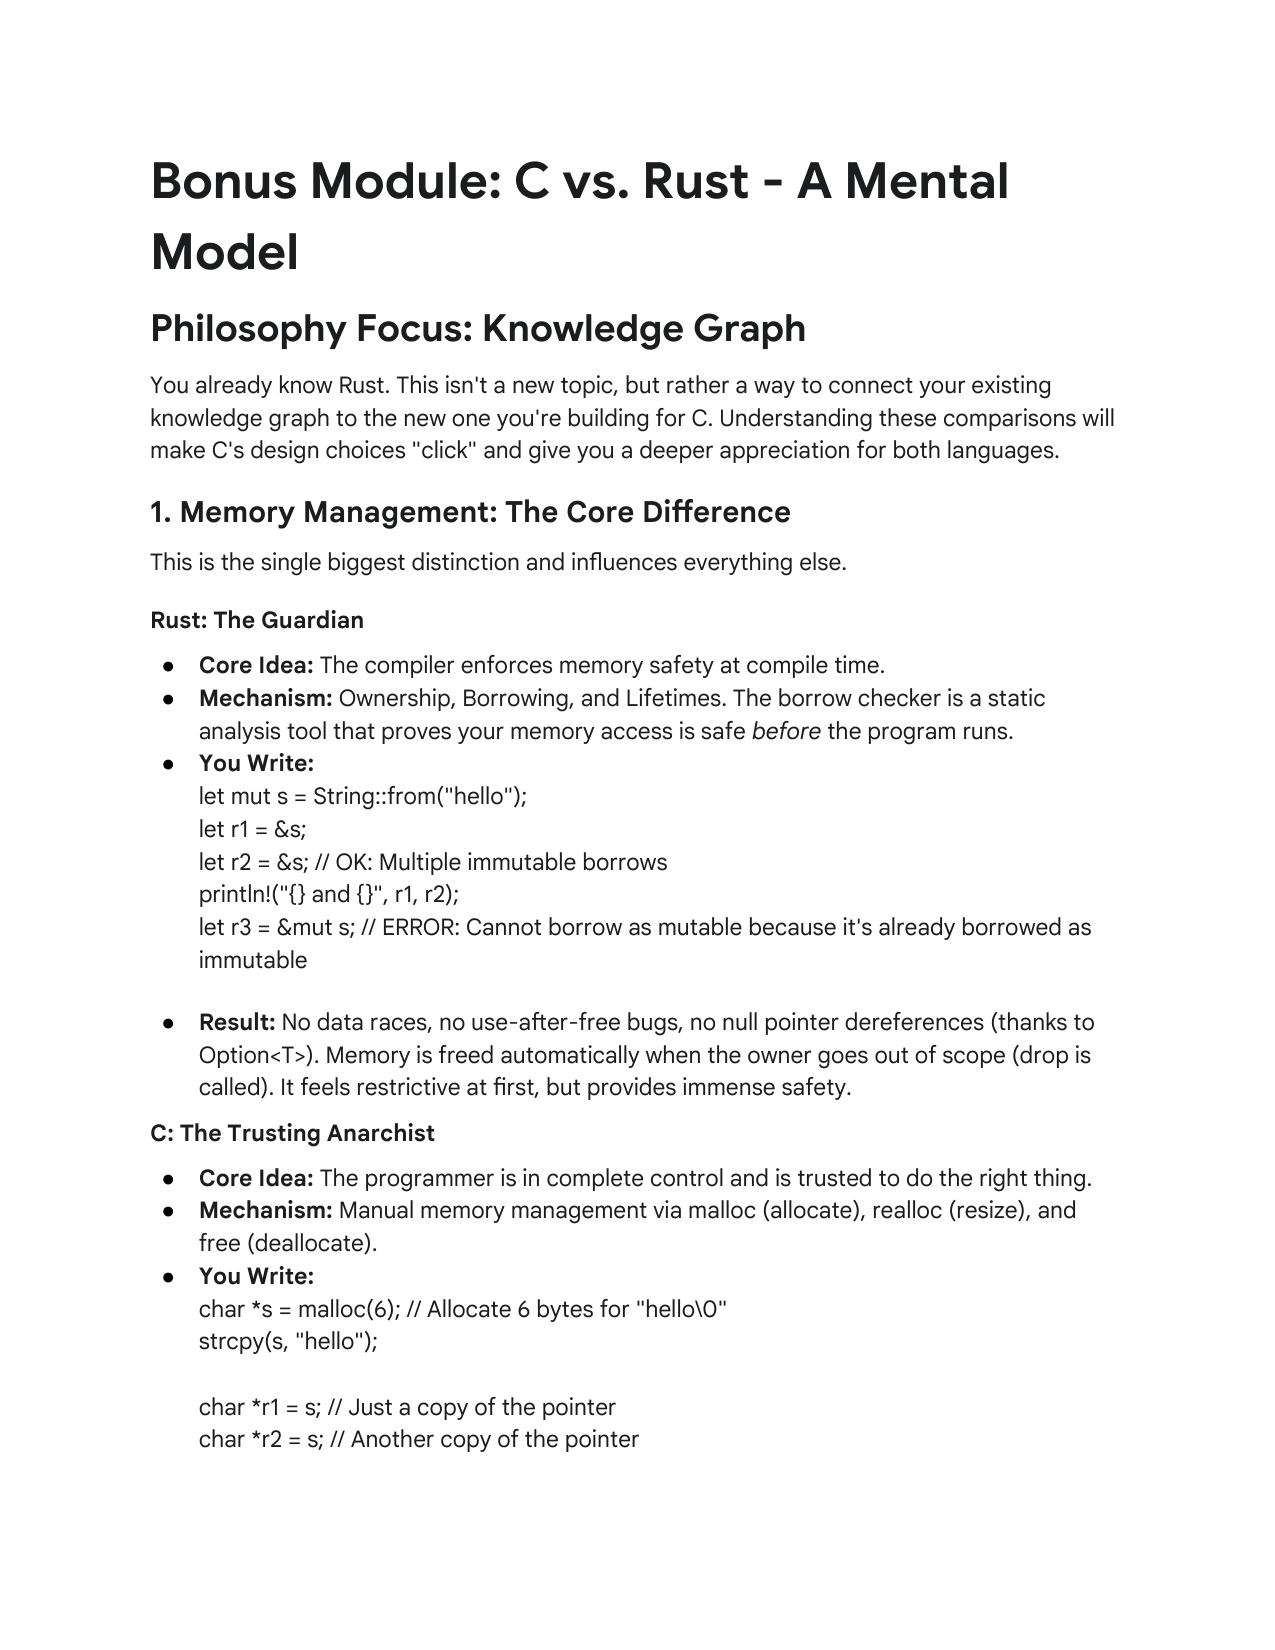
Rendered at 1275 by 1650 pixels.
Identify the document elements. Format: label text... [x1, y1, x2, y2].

text C: The Trusting Anarchist [150, 1119, 1125, 1148]
text This is the single biggest distinction and influences everything else. [150, 548, 1125, 577]
list Mechanism: Manual memory management via malloc (allocate), realloc (resize), and free (deallocate). [161, 1197, 1125, 1258]
list Mechanism: Ownership, Borrowing, and Lifetimes. The borrow checker is a static analysis tool that proves your memory access is safe before the program runs. [161, 684, 1125, 746]
list Core Idea: The programmer is in complete control and is trusted to do the right thing. [161, 1164, 1125, 1193]
text Rust: The Guardian [150, 606, 1125, 635]
list Core Idea: The compiler enforces memory safety at compile time. [161, 651, 1125, 680]
list Result: No data races, no use-after-free bugs, no null pointer dereferences (thanks to Option<T>). Memory is freed automatically when the owner goes out of scope (drop is called). It feels restrictive at first, but provides immense safety. [161, 1008, 1125, 1102]
subtitle Philosophy Focus: Knowledge Graph [150, 305, 1125, 352]
subtitle Bonus Module: C vs. Rust - A Mental Model [150, 150, 1125, 284]
subtitle 1. Memory Management: The Core Difference [150, 494, 1125, 531]
list You Write: let mut s = String::from("hello"); let r1 = &s; let r2 = &s; // OK: Multiple immutable borrows println!("{} and {}", r1, r2); let r3 = &mut s; // ERROR: Cannot borrow as mutable because it's already borrowed as immutable [161, 749, 1125, 1004]
text You already know Rust. This isn't a new topic, but rather a way to connect your existing knowledge graph to the new one you're building for C. Understanding these comparisons will make C's design choices "click" and give you a deeper appreciation for both languages. [150, 371, 1125, 465]
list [161, 1262, 1125, 1487]
